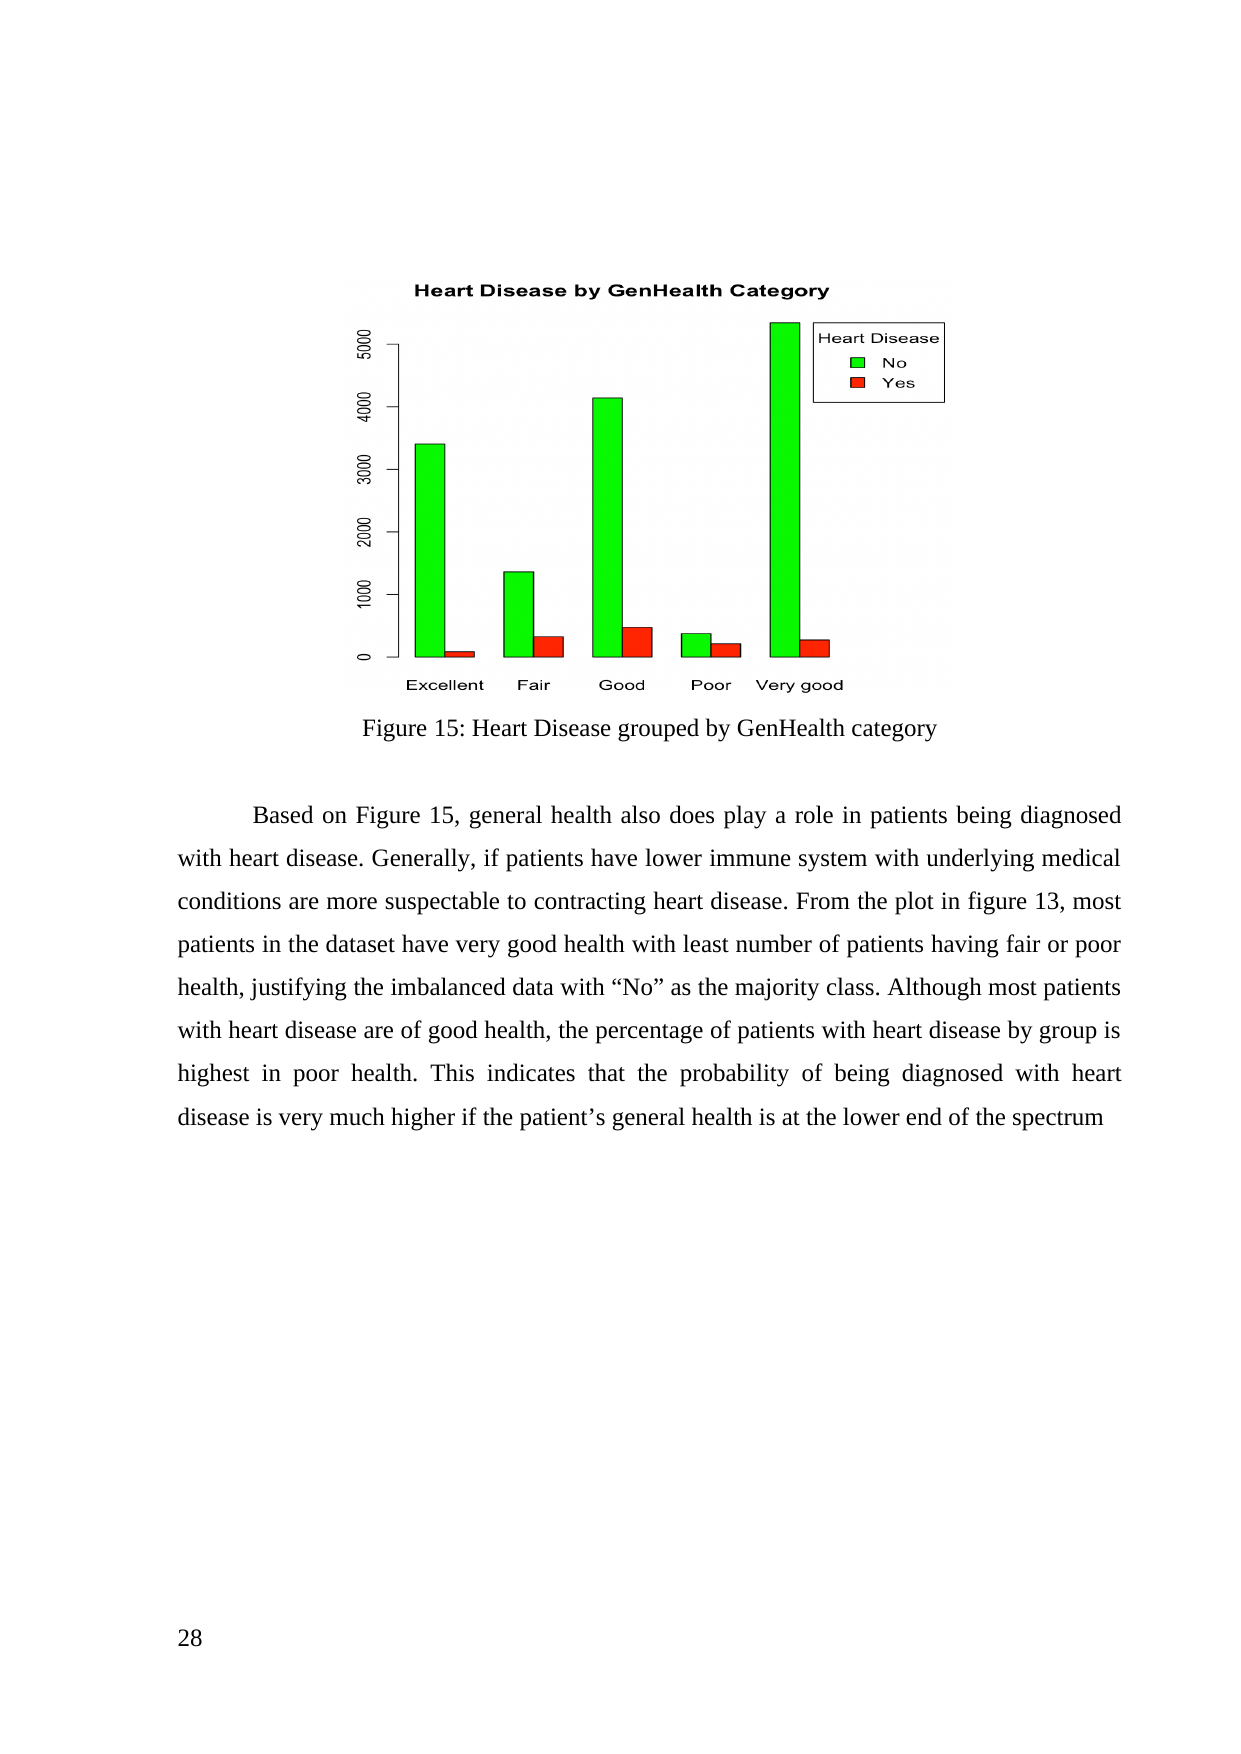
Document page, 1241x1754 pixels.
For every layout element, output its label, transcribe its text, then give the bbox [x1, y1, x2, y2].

picture [342, 277, 958, 699]
text Based on Figure 15, general health also does play a role in patients being diagnosed with heart disease. Generally, if patients have lower immune system with underlying medical conditions are more suspectable to contracting heart disease. From the plot in figure 13, most patients in the dataset have very good health with least number of patients having fair or poor health, justifying the imbalanced data with “No” as the majority class. Although most patients with heart disease are of good health, the percentage of patients with heart disease by group is highest in poor health. This indicates that the probability of being diagnosed with heart disease is very much higher if the patient’s general health is at the lower end of the spectrum [177, 800, 1122, 1130]
